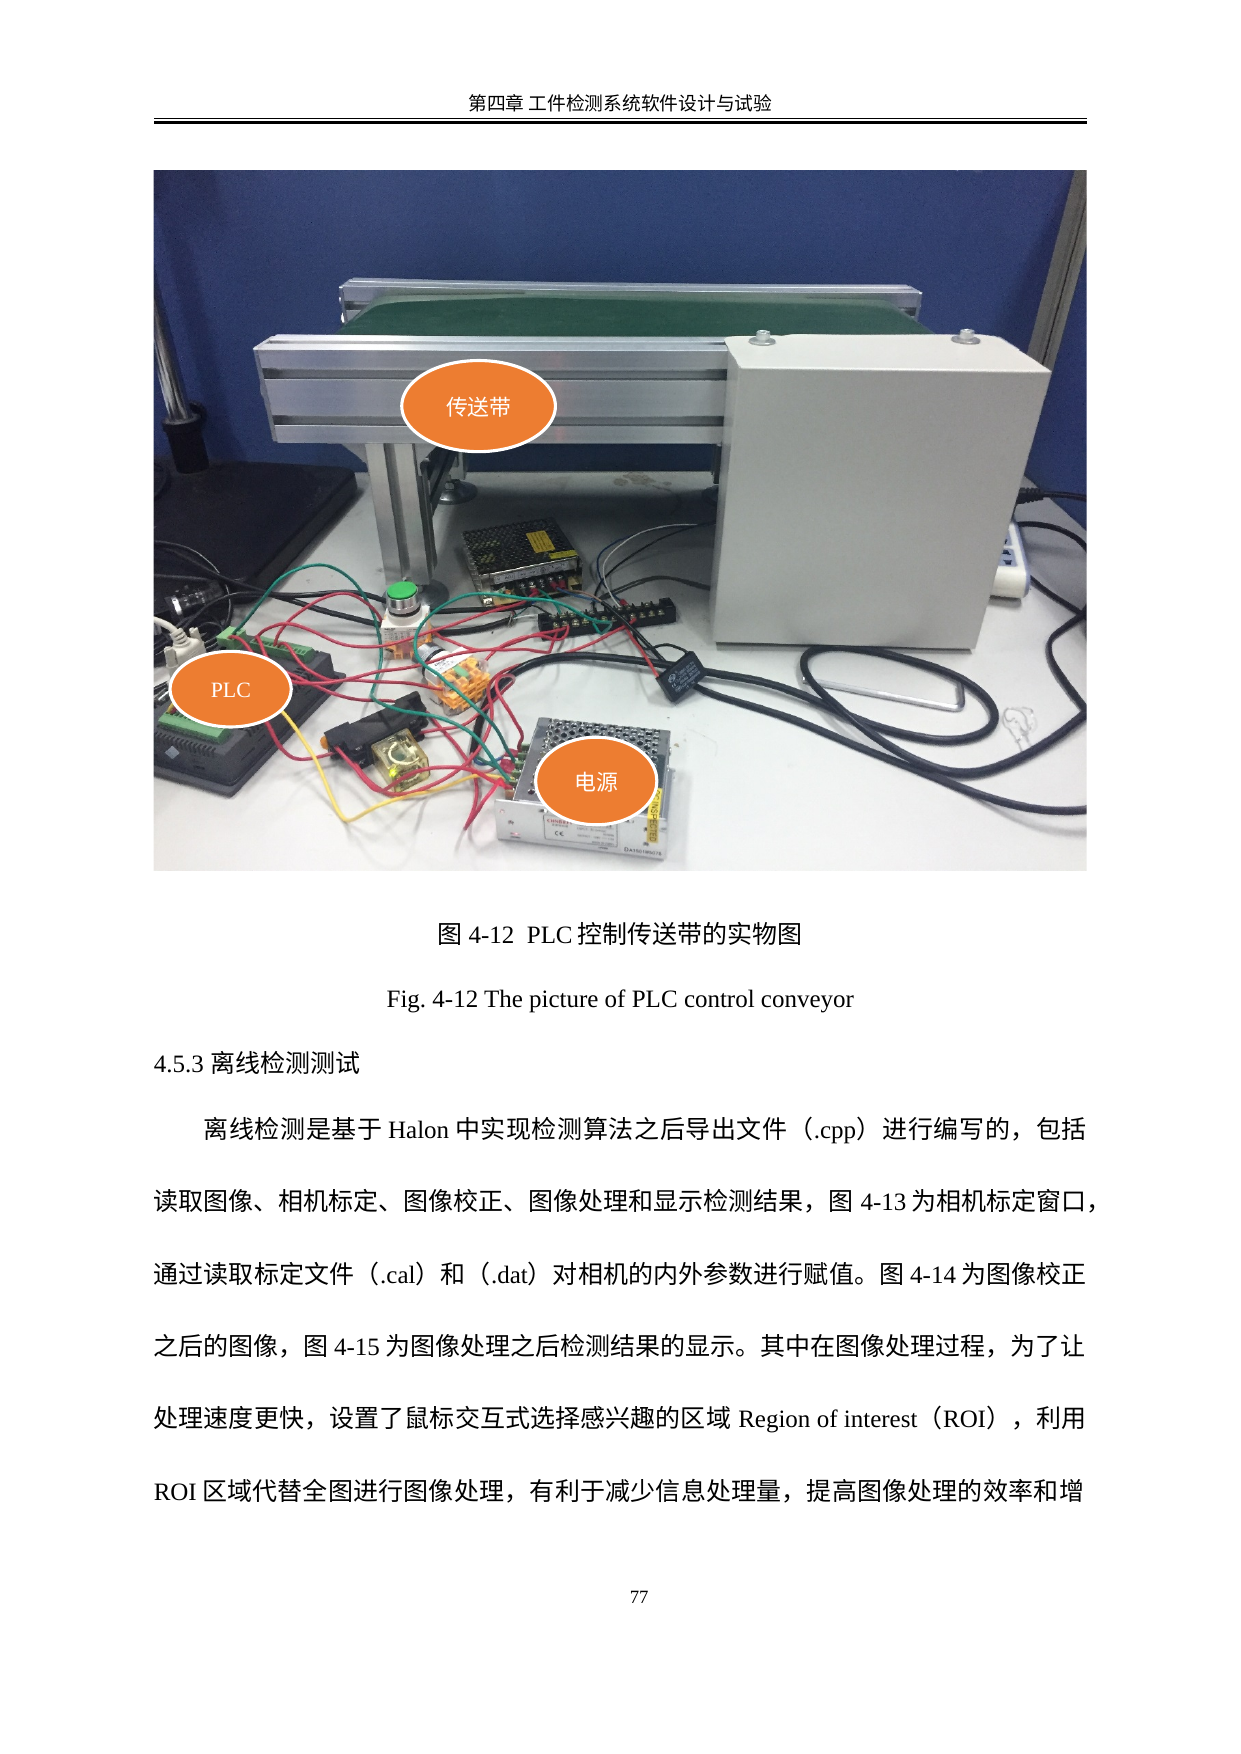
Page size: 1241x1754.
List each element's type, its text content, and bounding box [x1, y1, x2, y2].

text Fig. 4-12 The picture of PLC control conveyor [153, 974, 1087, 1023]
picture [153, 170, 1087, 871]
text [153, 1103, 1087, 1513]
subtitle 4.5.3 离线检测测试 [153, 1037, 1087, 1085]
text 图 4-12 PLC控制传送带的实物图 [153, 908, 1087, 956]
